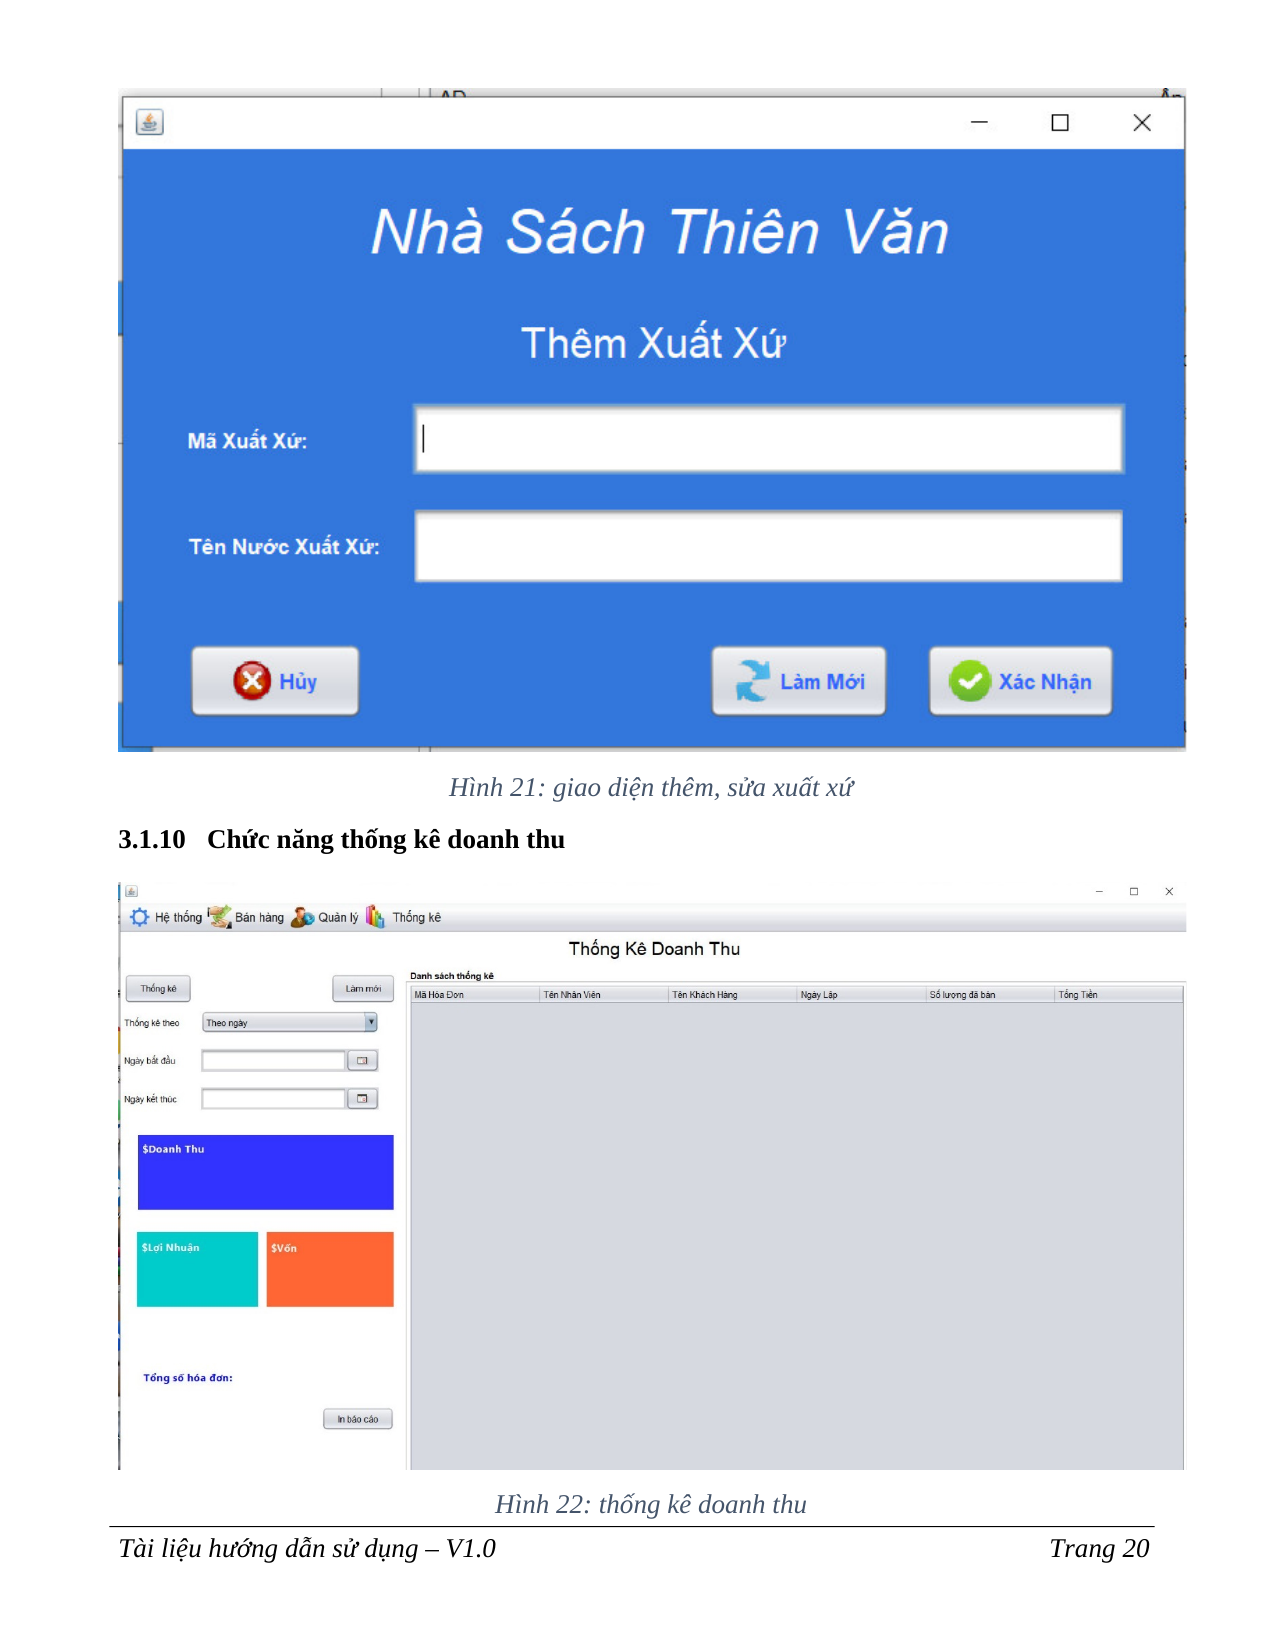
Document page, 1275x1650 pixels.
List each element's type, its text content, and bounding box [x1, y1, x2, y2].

text Hình 22: thống kê doanh thu [118, 1488, 1186, 1519]
text Hình 21: giao diện thêm, sửa xuất xứ [118, 771, 1186, 802]
picture [118, 882, 1187, 1470]
picture [118, 88, 1187, 752]
subtitle Chức năng thống kê doanh thu [118, 823, 1186, 854]
